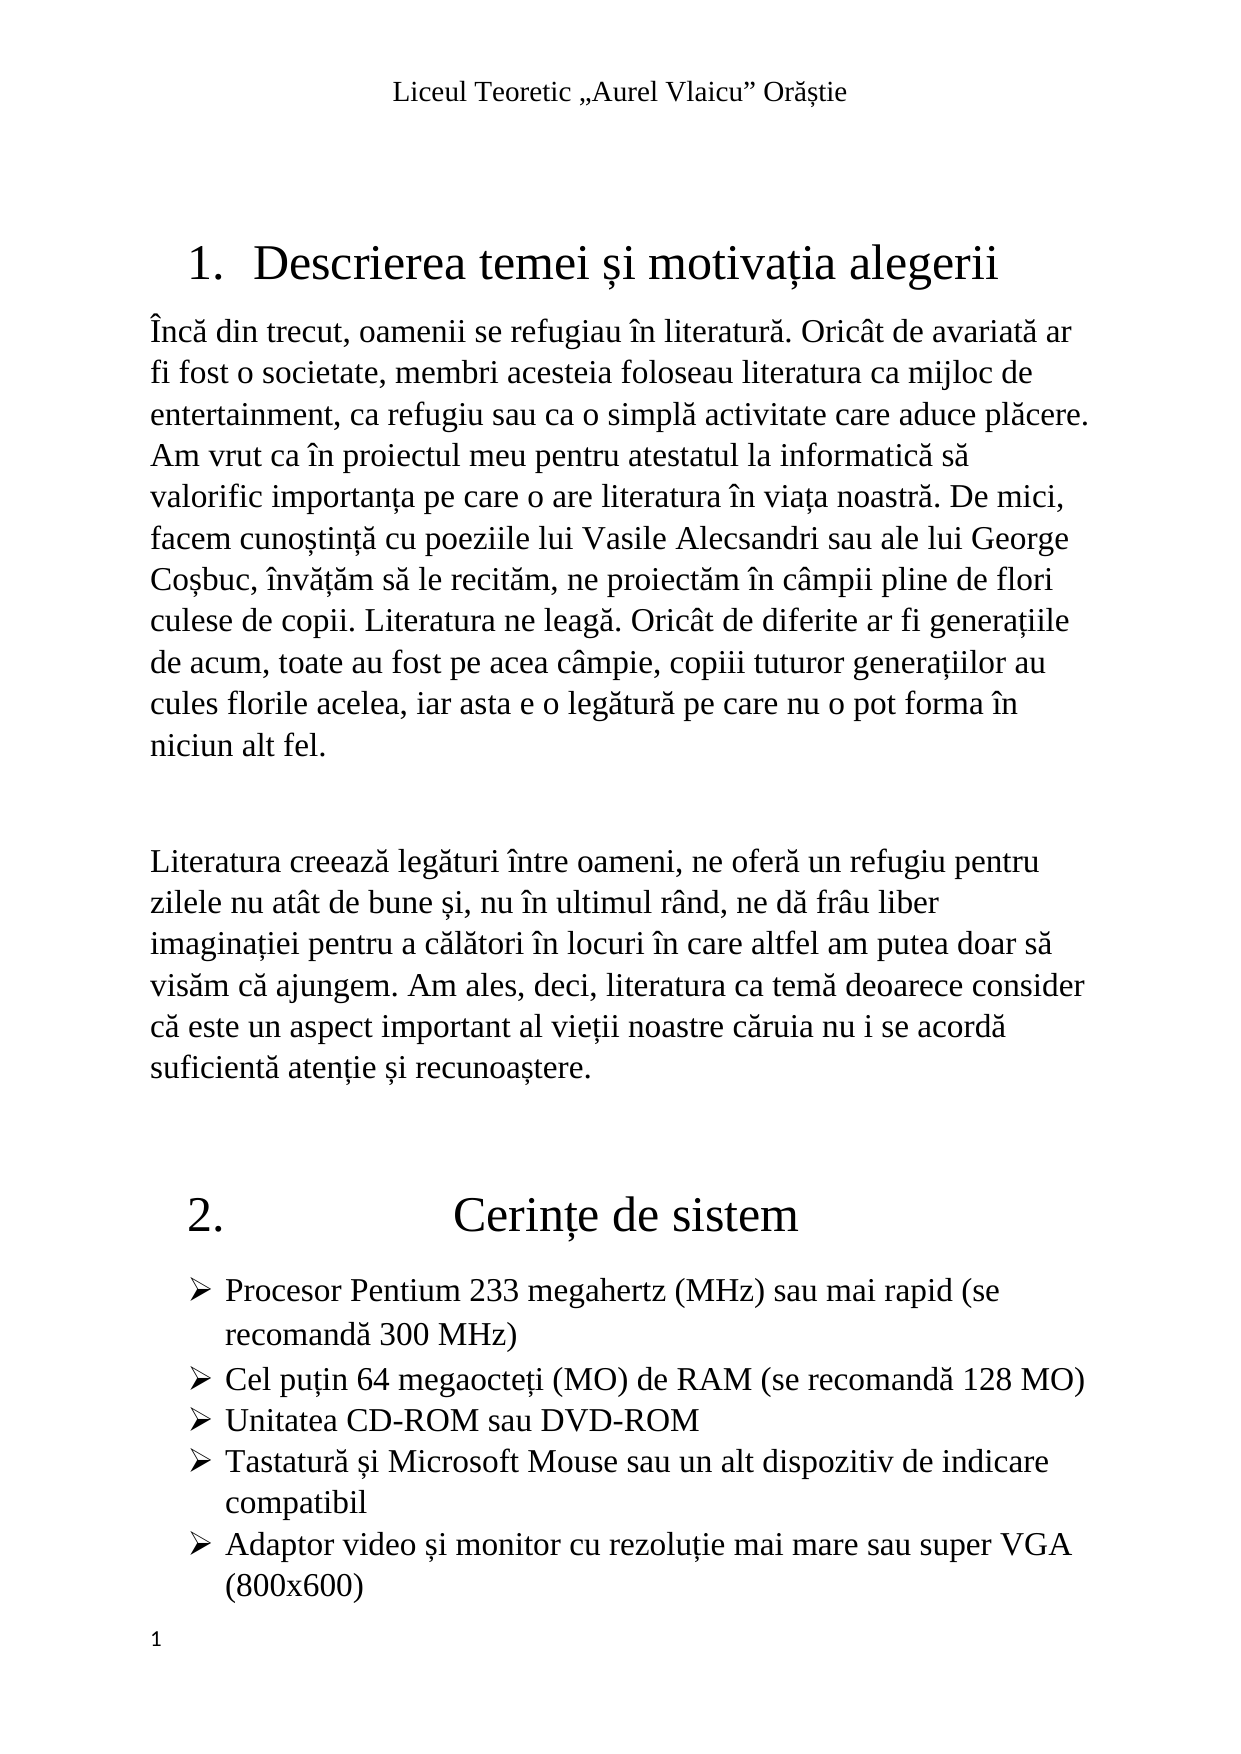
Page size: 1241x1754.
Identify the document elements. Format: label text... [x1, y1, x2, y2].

list Descrierea temei și motivația alegerii [187, 232, 1090, 290]
list Unitatea CD-ROM sau DVD-ROM [187, 1400, 1090, 1438]
list Cel puțin 64 megaocteți (MO) de RAM (se recomandă 128 MO) [187, 1359, 1090, 1397]
list Adaptor video și monitor cu rezoluție mai mare sau super VGA (800x600) [187, 1524, 1090, 1604]
list Tastatură și Microsoft Mouse sau un alt dispozitiv de indicare compatibil [187, 1441, 1090, 1521]
list Procesor Pentium 233 megahertz (MHz) sau mai rapid (se recomandă 300 MHz) [187, 1271, 1090, 1353]
text Literatura creează legături între oameni, ne oferă un refugiu pentru zilele nu atât de bune și, nu în ultimul rând, ne dă frâu liber imaginației pentru a călători în locuri în care altfel am putea doar să visăm că ajungem. Am ales, deci, literatura ca temă deoarece consider că este un aspect important al vieții noastre căruia nu i se acordă suficientă atenție și recunoaștere. [150, 841, 1090, 1086]
list Cerințe de sistem [187, 1184, 1090, 1242]
text Încă din trecut, oamenii se refugiau în literatură. Oricât de avariată ar fi fost o societate, membri acesteia foloseau literatura ca mijloc de entertainment, ca refugiu sau ca o simplă activitate care aduce plăcere. Am vrut ca în proiectul meu pentru atestatul la informatică să valorific importanța pe care o are literatura în viața noastră. De mici, facem cunoștință cu poeziile lui Vasile Alecsandri sau ale lui George Coșbuc, învățăm să le recităm, ne proiectăm în câmpii pline de flori culese de copii. Literatura ne leagă. Oricât de diferite ar fi generațiile de acum, toate au fost pe acea câmpie, copiii tuturor generațiilor au cules florile acelea, iar asta e o legătură pe care nu o pot forma în niciun alt fel. [150, 311, 1090, 763]
